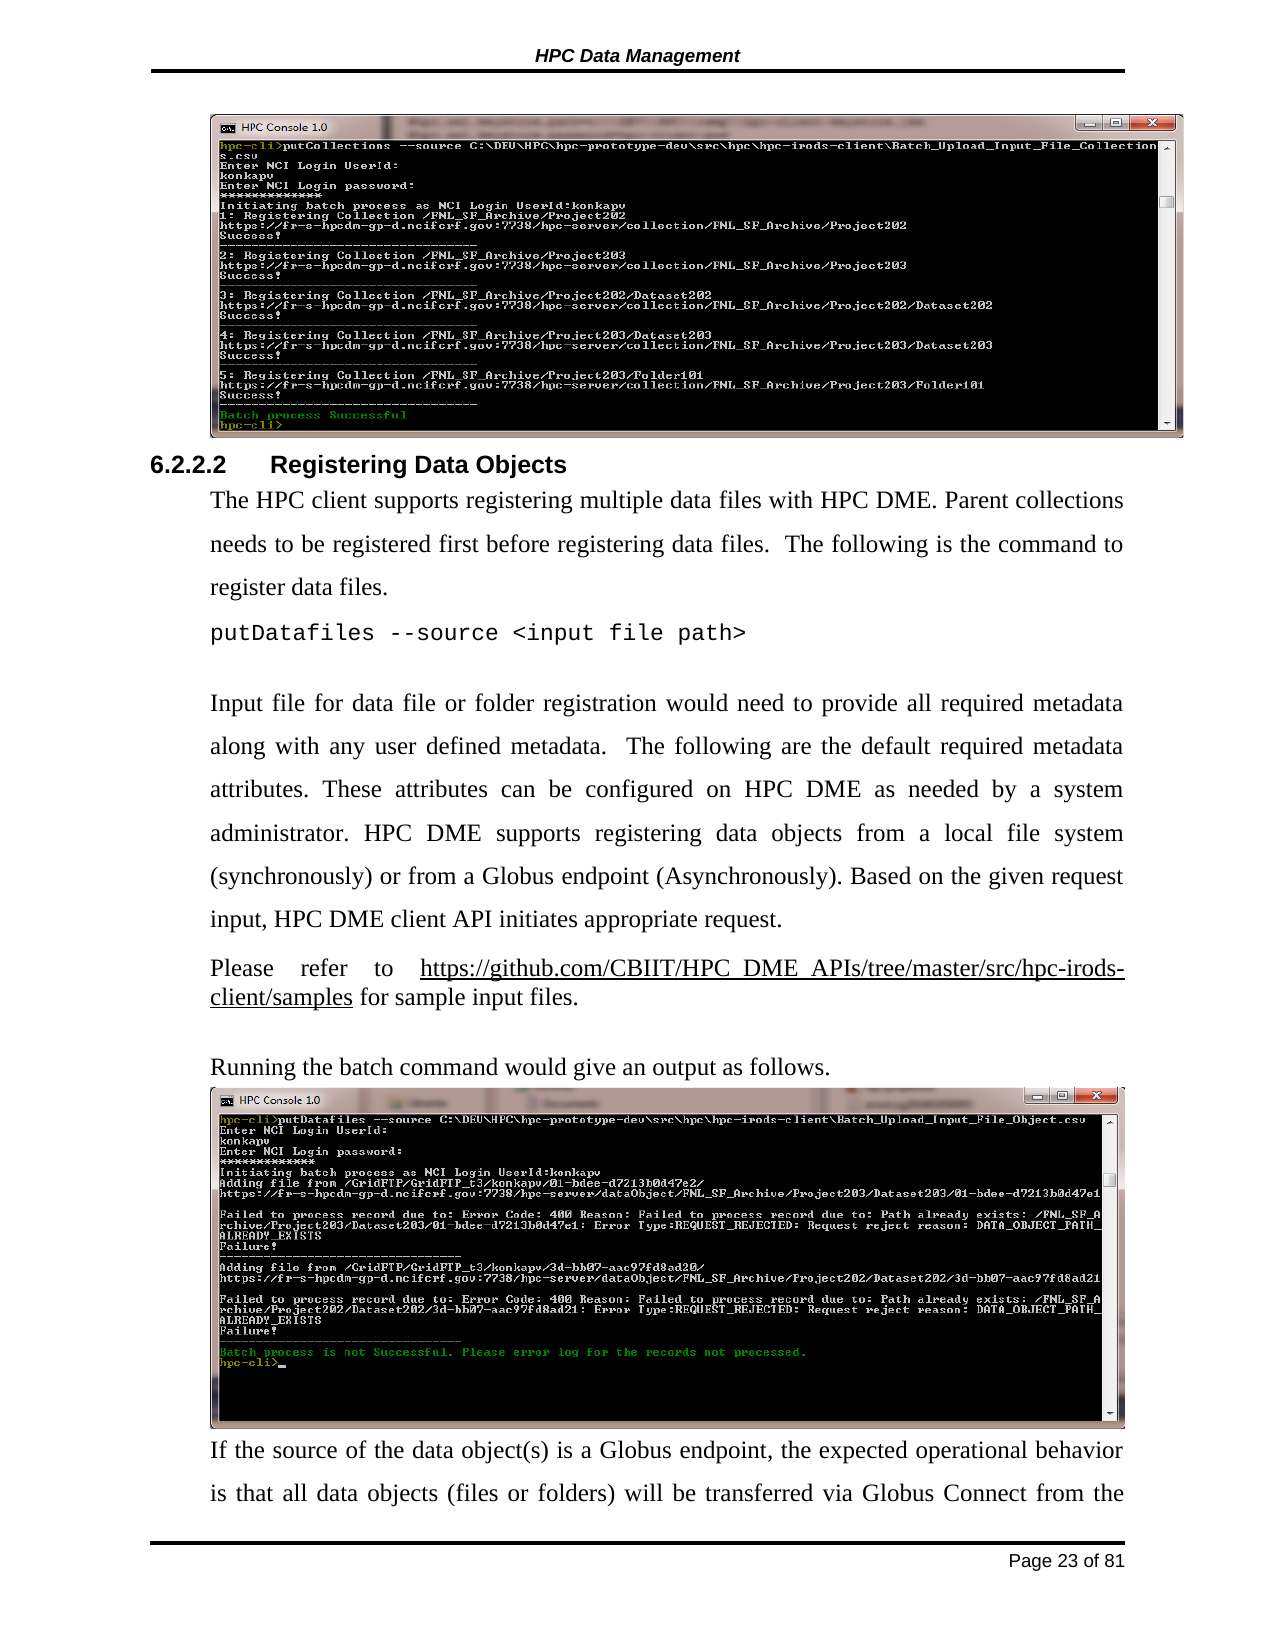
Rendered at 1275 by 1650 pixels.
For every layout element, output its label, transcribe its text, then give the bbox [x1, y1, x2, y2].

text Input file for data file or folder registration would need to provide all required metadata along with any user defined metadata. The following are the default required metadata attributes. These attributes can be configured on HPC DME as needed by a system administrator. HPC DME supports registering data objects from a local file system (synchronously) or from a Globus endpoint (Asynchronously). Based on the given request input, HPC DME client API initiates appropriate request. [210, 688, 1125, 933]
subtitle Registering Data Objects [150, 451, 1125, 479]
text putDatafiles --source <input file path> [210, 621, 1125, 647]
text Running the batch command would give an output as follows. [210, 1052, 1125, 1081]
picture [210, 1087, 1125, 1429]
text The HPC client supports registering multiple data files with HPC DME. Parent collections needs to be registered first before registering data files. The following is the command to register data files. [210, 486, 1125, 601]
picture [210, 114, 1184, 438]
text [210, 1435, 1125, 1507]
text Please refer to https://github.com/CBIIT/HPC_DME_APIs/tree/master/src/hpc-irods-client/samples for sample input files. [210, 953, 1125, 1011]
